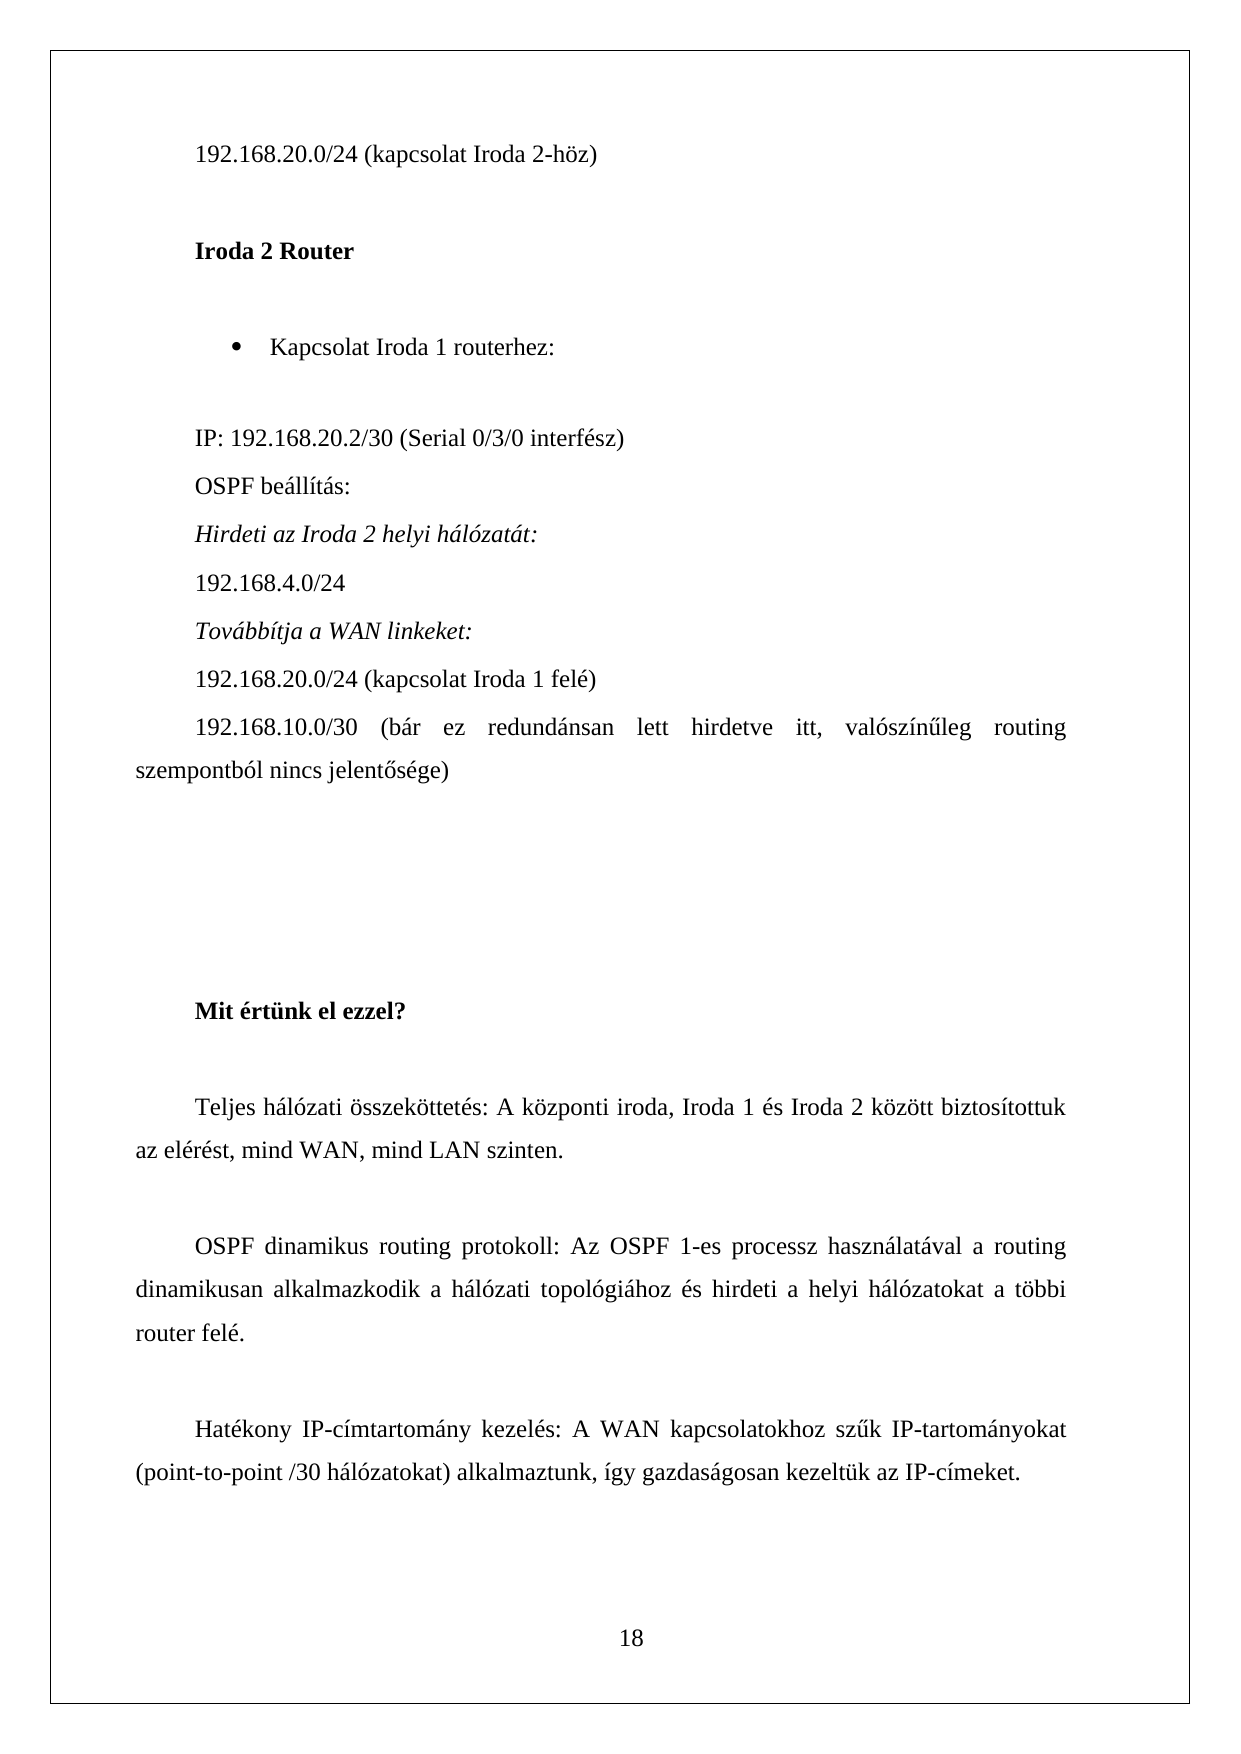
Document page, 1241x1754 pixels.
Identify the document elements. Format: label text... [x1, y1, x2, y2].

text Hatékony IP-címtartomány kezelés: A WAN kapcsolatokhoz szűk IP-tartományokat (point-to-point /30 hálózatokat) alkalmaztunk, így gazdaságosan kezeltük az IP-címeket. [135, 1414, 1067, 1486]
text IP: 192.168.20.2/30 (Serial 0/3/0 interfész) [135, 423, 1067, 452]
text 192.168.20.0/24 (kapcsolat Iroda 1 felé) [135, 664, 1067, 693]
text 192.168.4.0/24 [135, 568, 1067, 596]
text Hirdeti az Iroda 2 helyi hálózatát: [135, 519, 1067, 548]
text OSPF dinamikus routing protokoll: Az OSPF 1-es processz használatával a routing dinamikusan alkalmazkodik a hálózati topológiához és hirdeti a helyi hálózatokat a többi router felé. [135, 1231, 1067, 1346]
text Mit értünk el ezzel? [135, 996, 1067, 1024]
text OSPF beállítás: [135, 471, 1067, 500]
text 192.168.10.0/30 (bár ez redundánsan lett hirdetve itt, valószínűleg routing szempontból nincs jelentősége) [135, 712, 1067, 784]
text Teljes hálózati összeköttetés: A központi iroda, Iroda 1 és Iroda 2 között biztosítottuk az elérést, mind WAN, mind LAN szinten. [135, 1092, 1067, 1164]
list Kapcsolat Iroda 1 routerhez: [232, 332, 1067, 361]
text Továbbítja a WAN linkeket: [135, 616, 1067, 644]
text 192.168.20.0/24 (kapcsolat Iroda 2-höz) [135, 139, 1067, 168]
text Iroda 2 Router [135, 236, 1067, 264]
